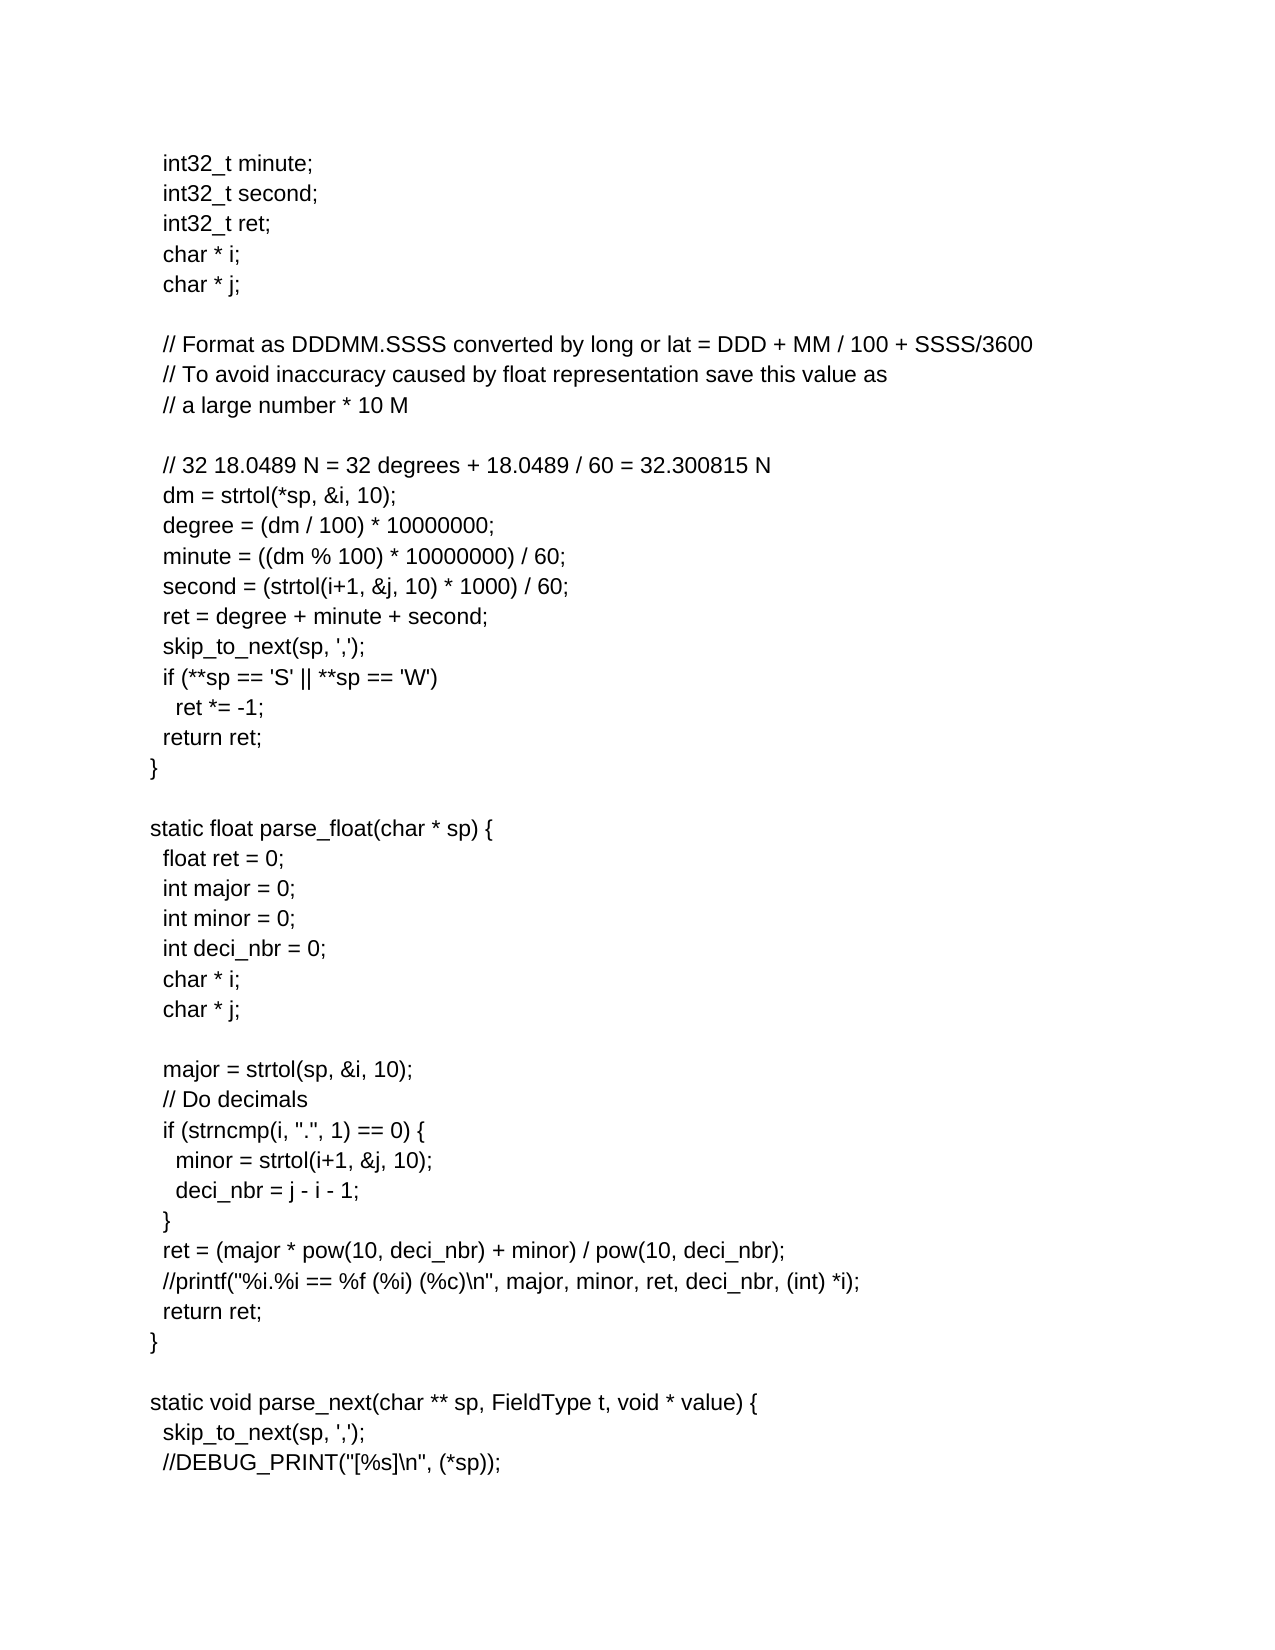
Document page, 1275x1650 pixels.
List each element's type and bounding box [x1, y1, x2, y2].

text [150, 150, 1125, 1475]
